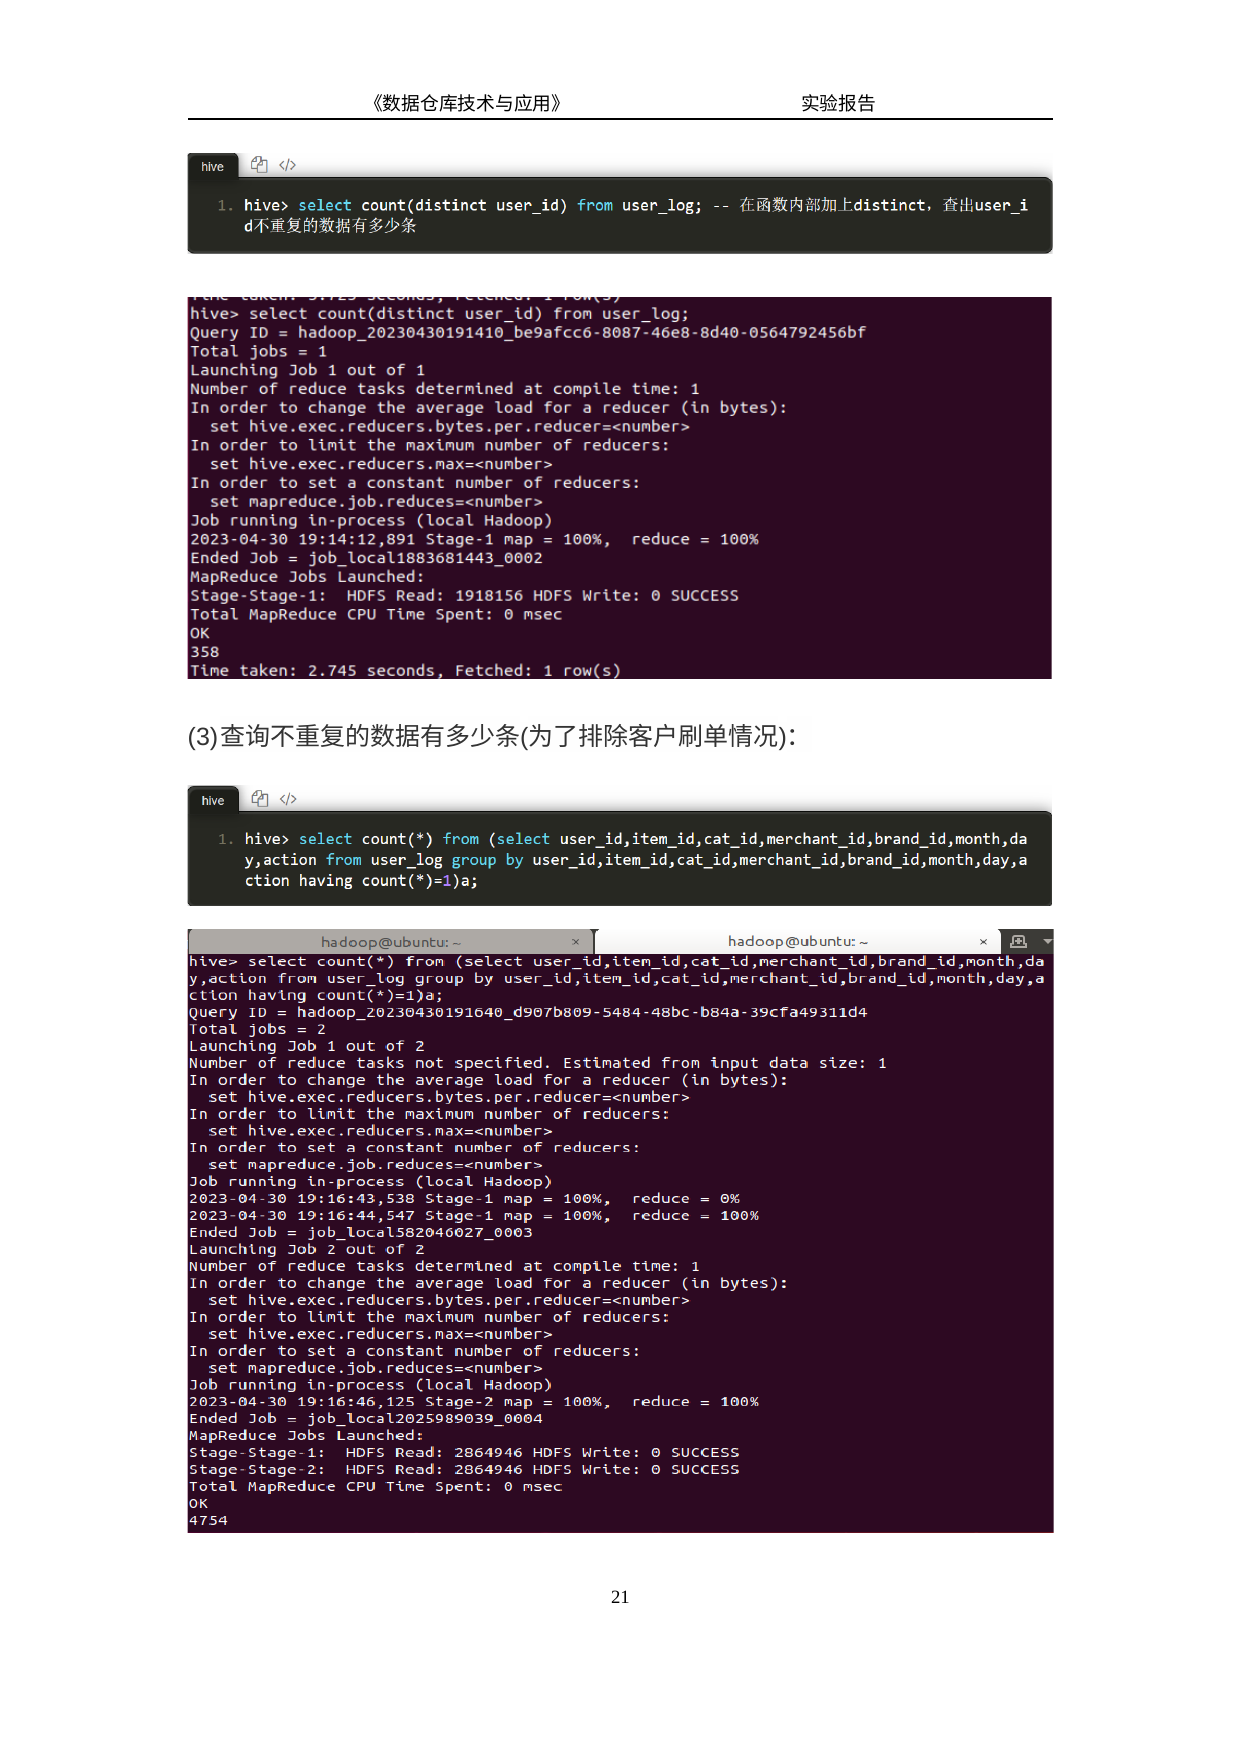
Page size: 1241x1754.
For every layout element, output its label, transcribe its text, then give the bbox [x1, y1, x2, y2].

picture [187, 297, 1052, 679]
picture [187, 785, 1052, 906]
list 查询不重复的数据有多少条(为了排除客户刷单情况)： [187, 702, 1053, 767]
picture [187, 153, 1053, 254]
picture [187, 929, 1054, 1533]
